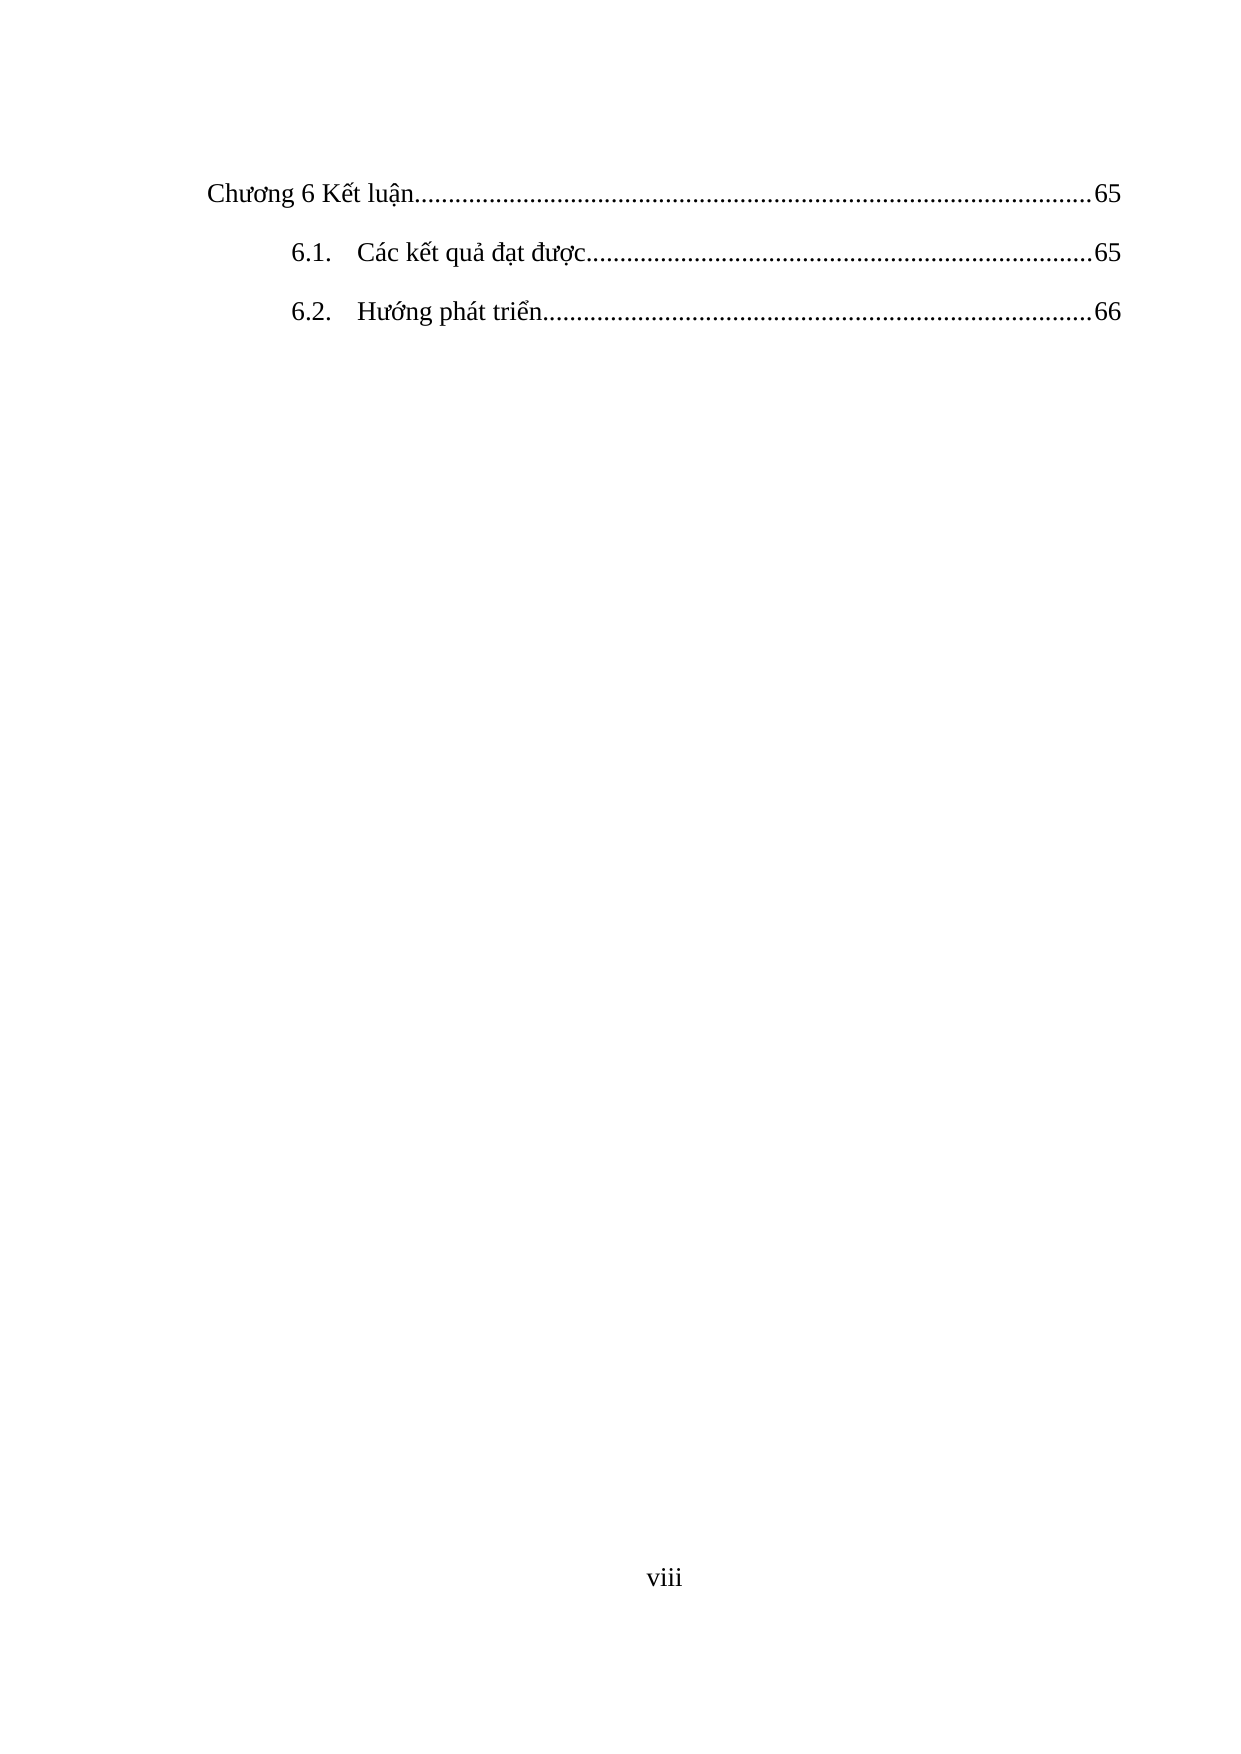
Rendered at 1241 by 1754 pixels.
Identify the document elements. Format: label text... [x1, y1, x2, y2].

text 6.2. Hướng phát triển 66 [235, 296, 1122, 327]
text Chương 6 Kết luận 65 [207, 177, 1122, 208]
text 6.1. Các kết quả đạt được 65 [235, 236, 1122, 267]
